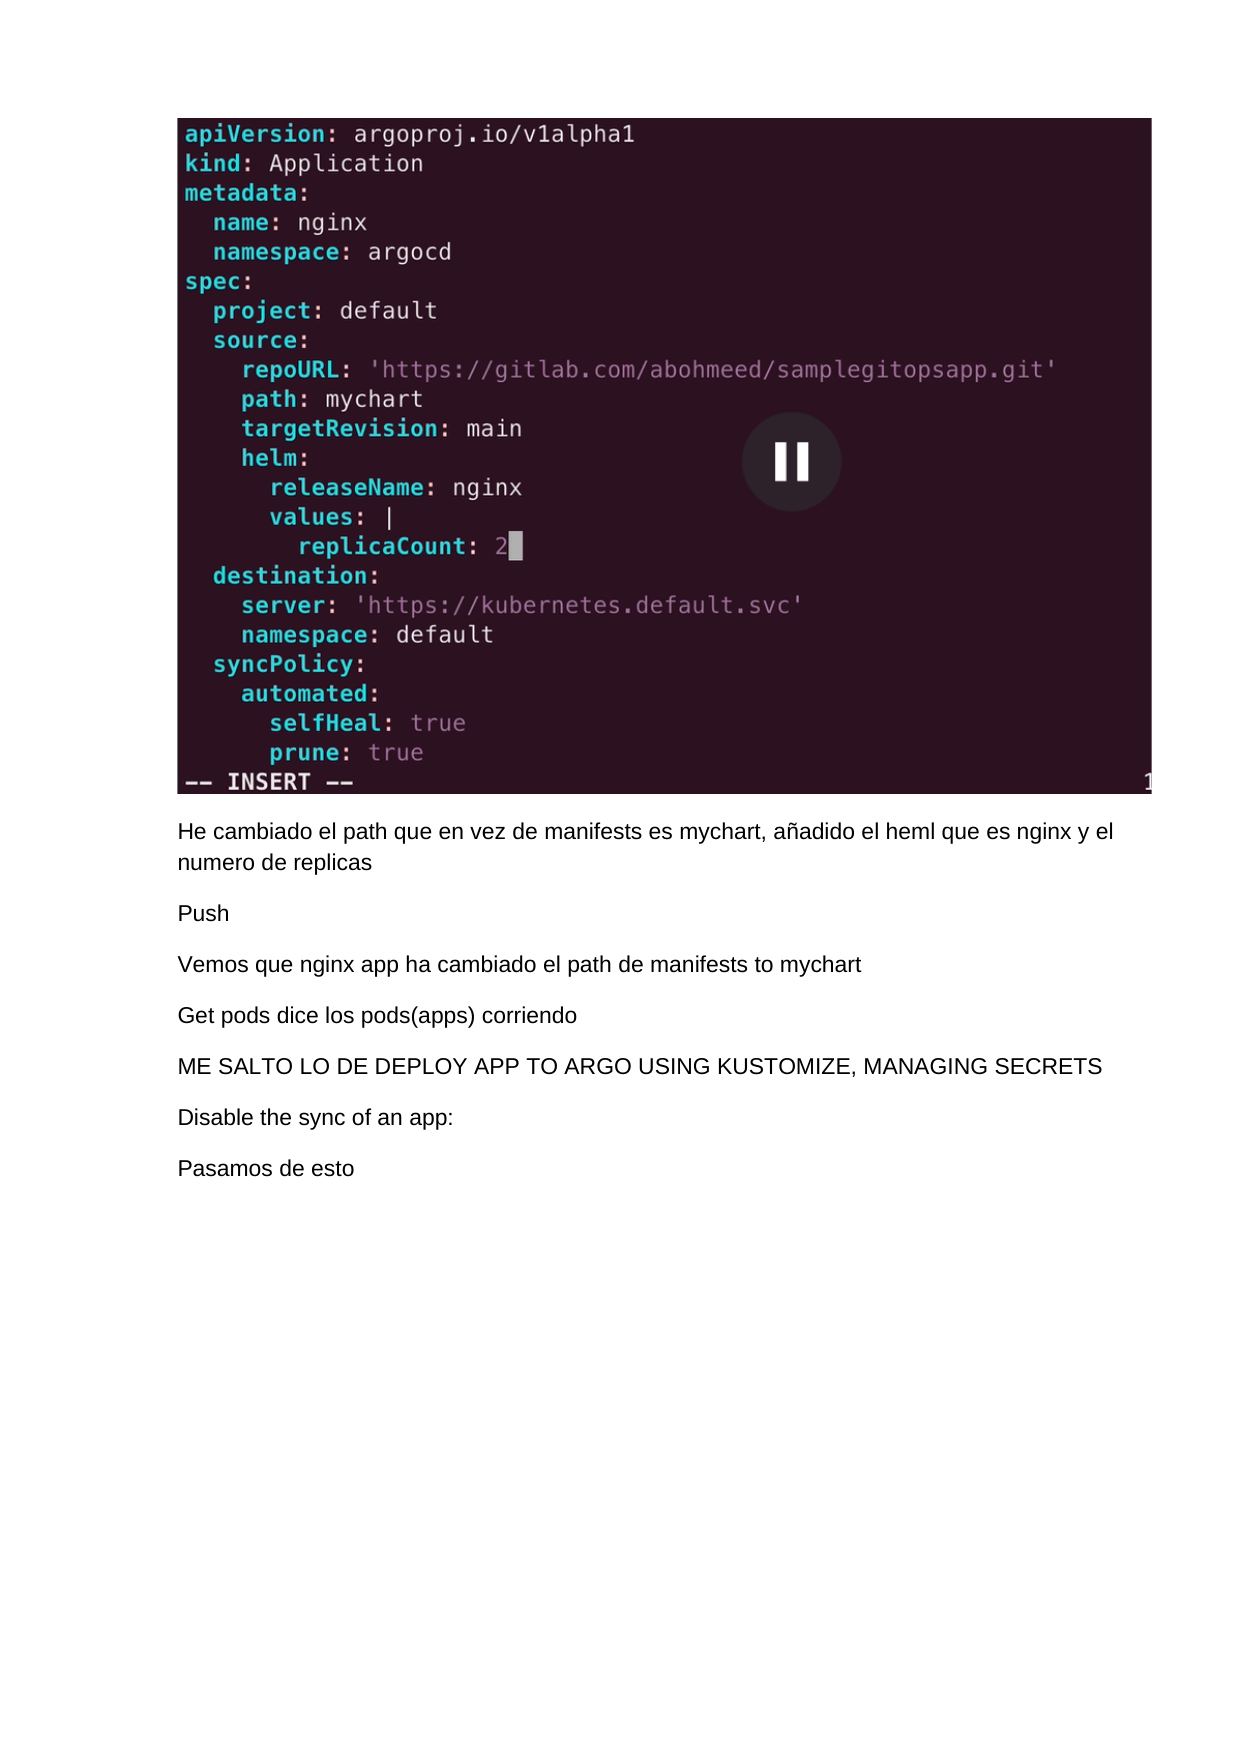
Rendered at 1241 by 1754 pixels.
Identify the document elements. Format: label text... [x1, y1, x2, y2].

text Vemos que nginx app ha cambiado el path de manifests to mychart [177, 951, 1152, 977]
text ME SALTO LO DE DEPLOY APP TO ARGO USING KUSTOMIZE, MANAGING SECRETS [177, 1053, 1152, 1079]
text Pasamos de esto [177, 1155, 1152, 1181]
picture [177, 118, 1152, 794]
text He cambiado el path que en vez de manifests es mychart, añadido el heml que es nginx y el numero de replicas [177, 818, 1152, 875]
text Disable the sync of an app: [177, 1104, 1152, 1130]
text Push [177, 899, 1152, 926]
text Get pods dice los pods(apps) corriendo [177, 1002, 1152, 1028]
